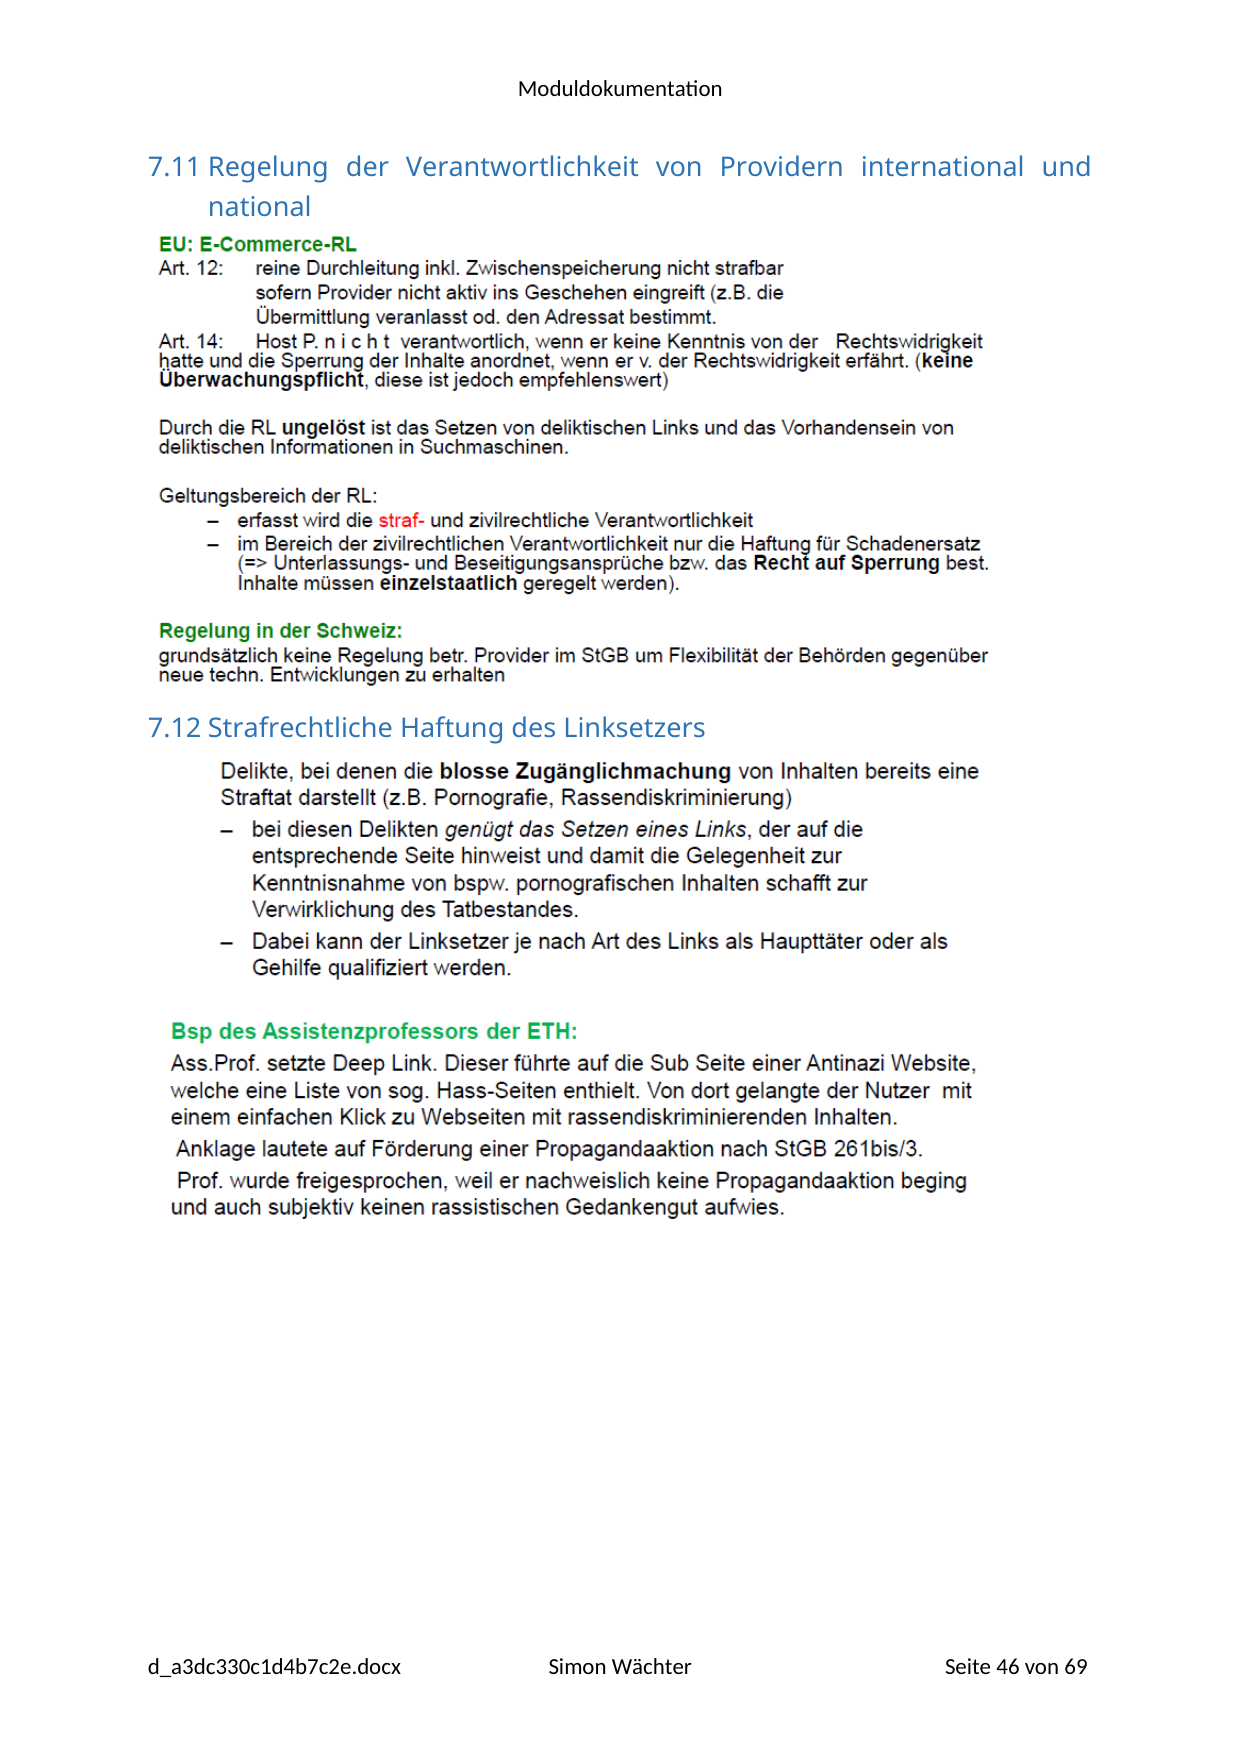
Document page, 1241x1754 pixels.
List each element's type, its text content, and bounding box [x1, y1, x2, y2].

subtitle Strafrechtliche Haftung des Linksetzers [148, 708, 1093, 745]
picture [147, 748, 1004, 1230]
subtitle Regelung der Verantwortlichkeit von Providern international und national [148, 148, 1093, 224]
picture [147, 227, 1003, 690]
